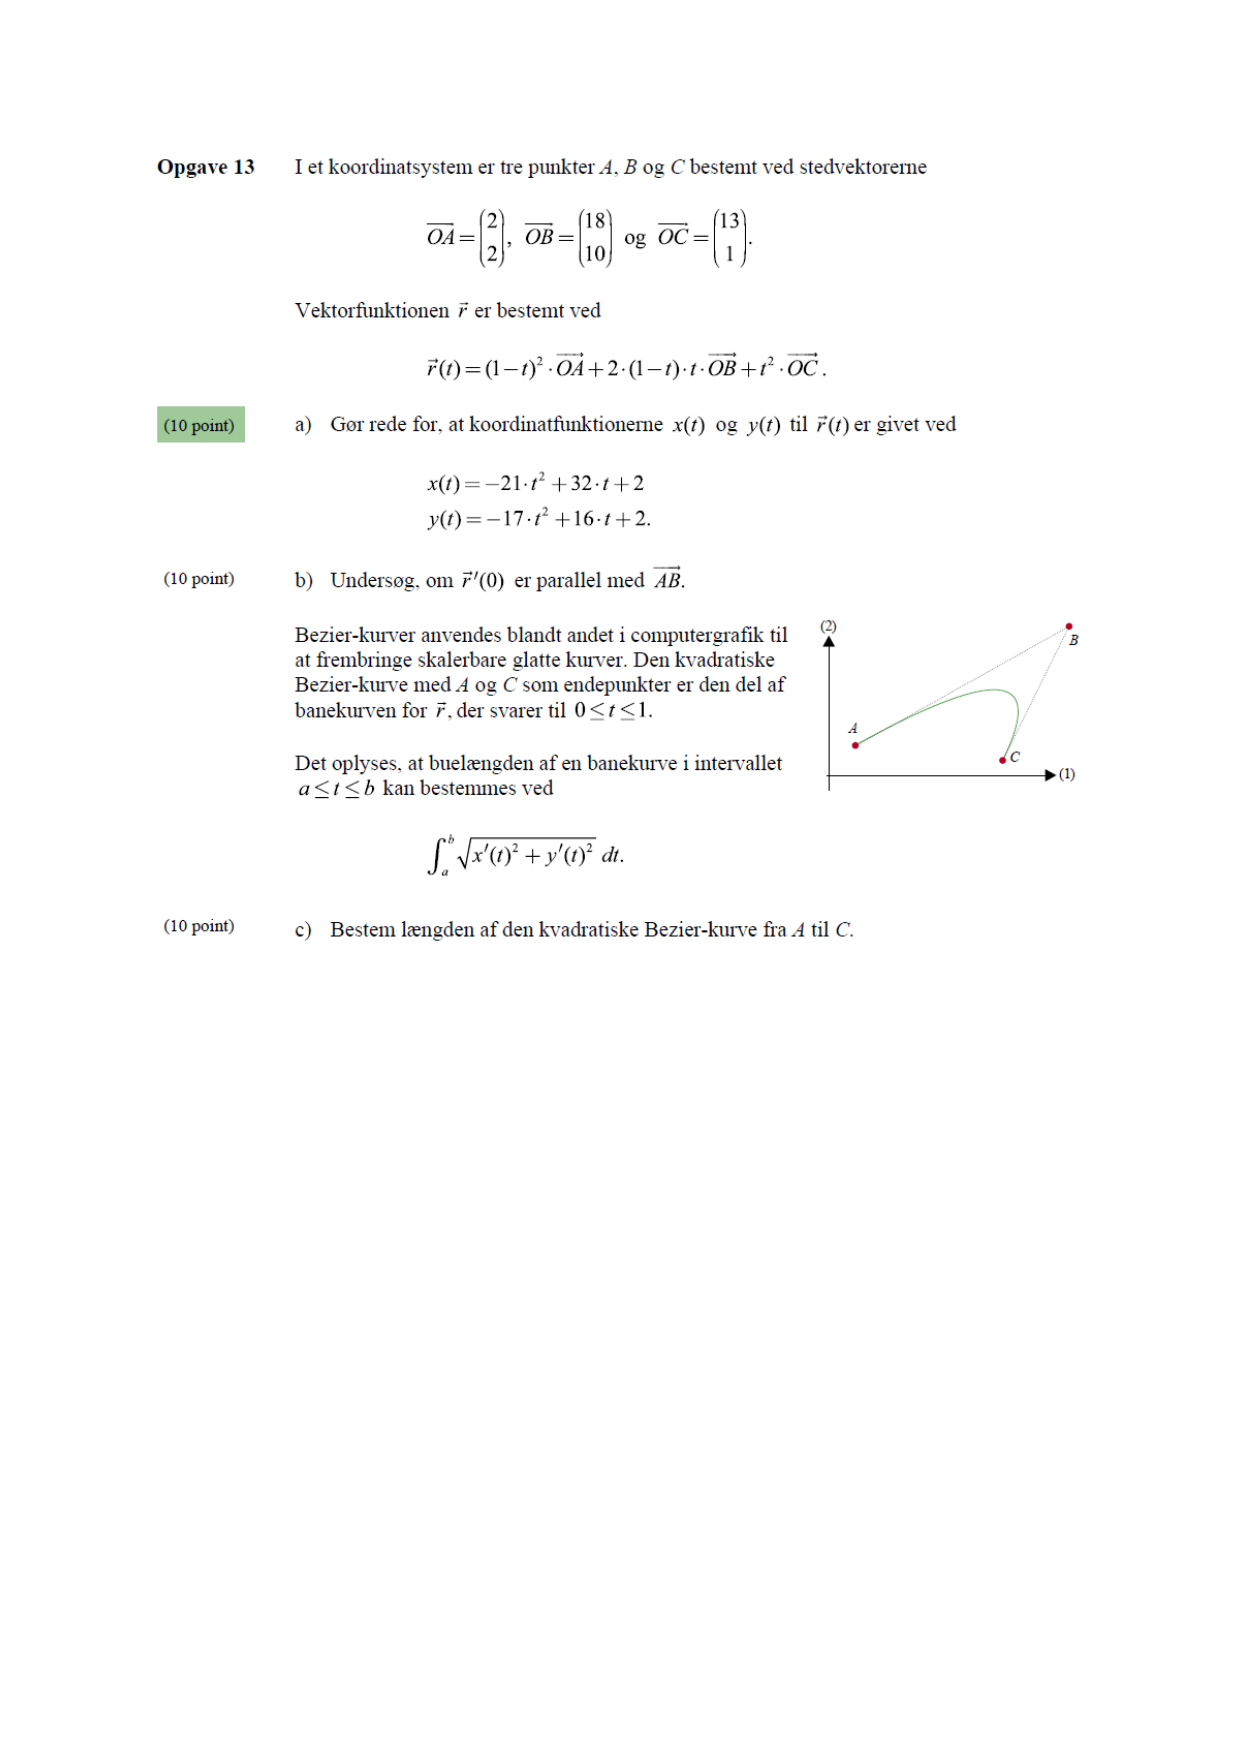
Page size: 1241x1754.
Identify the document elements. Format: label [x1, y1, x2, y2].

picture [150, 150, 1091, 951]
